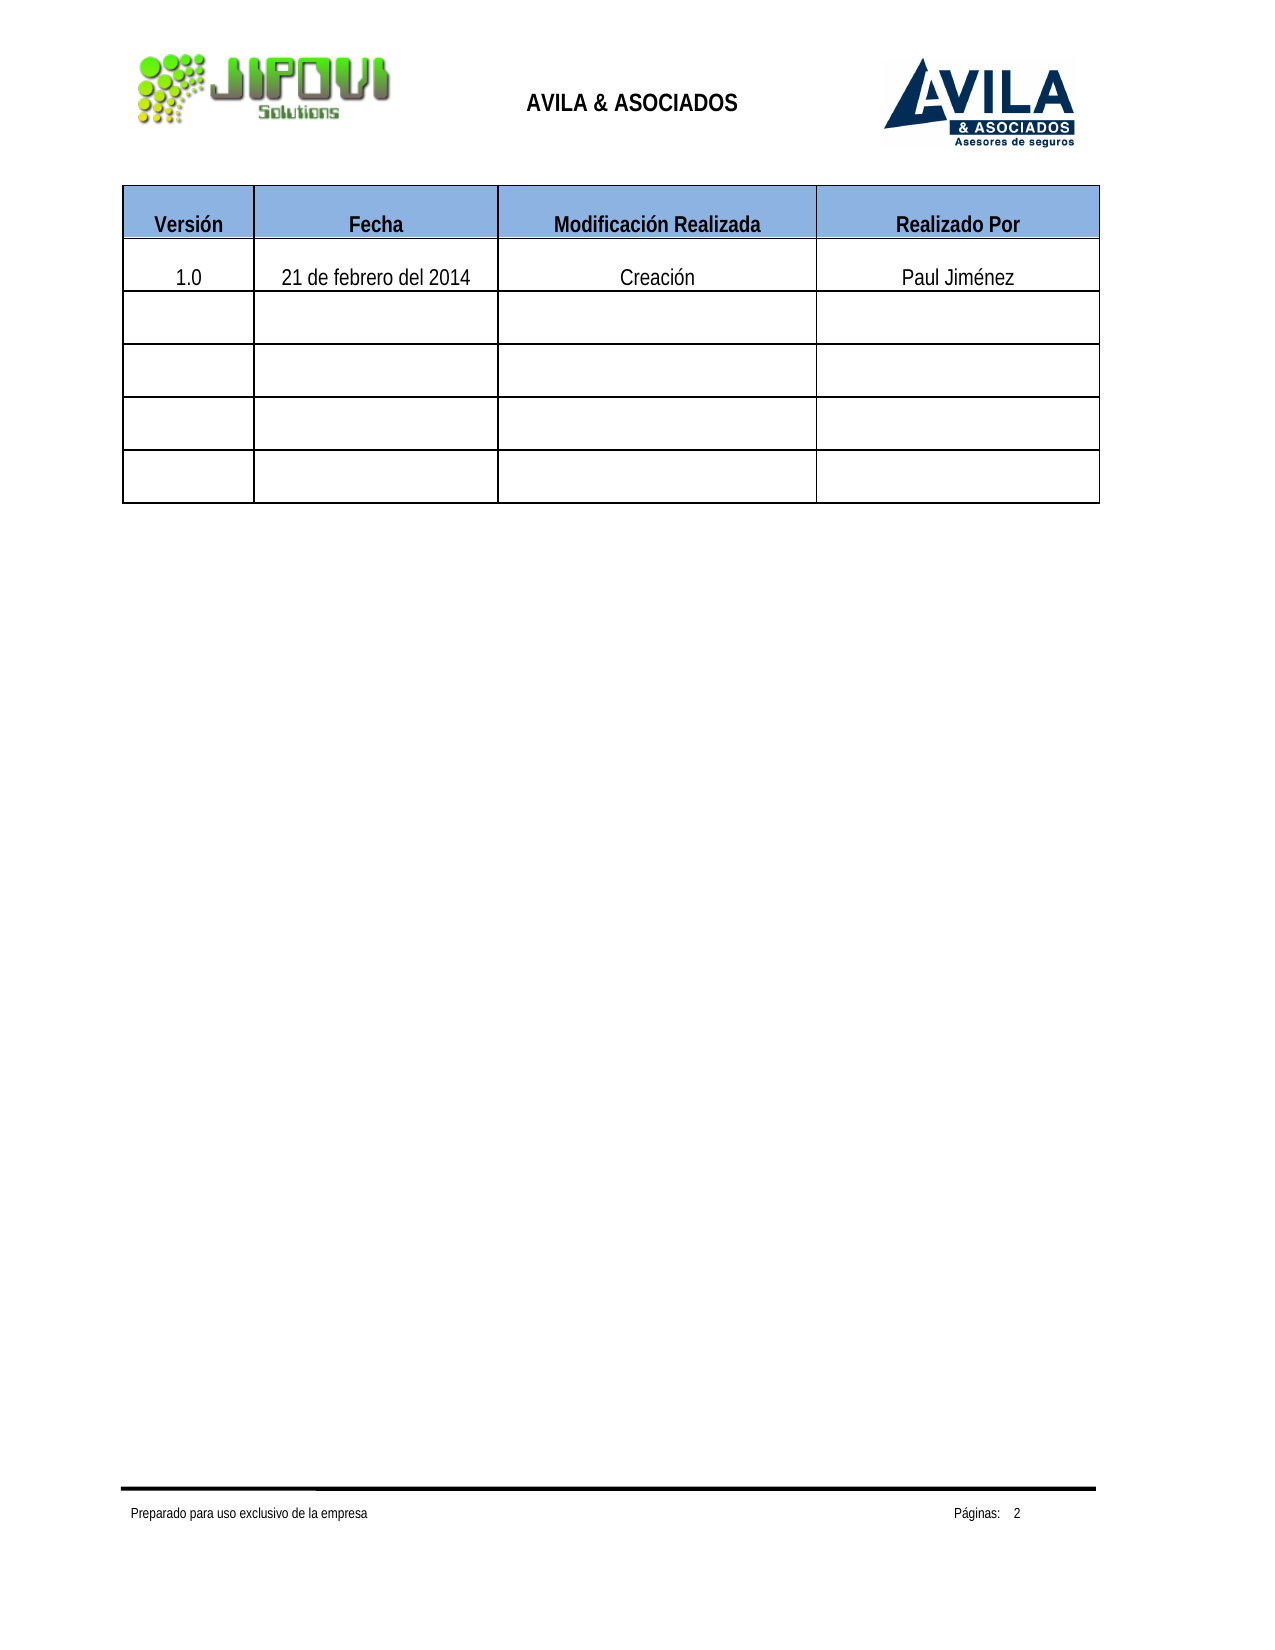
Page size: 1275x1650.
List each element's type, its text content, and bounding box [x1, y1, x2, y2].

table_cell Paul Jiménez [817, 239, 1099, 290]
table_cell Creación [499, 239, 816, 290]
picture [131, 47, 394, 128]
table_cell 1.0 [124, 239, 253, 290]
table_cell [499, 398, 816, 449]
table_cell [817, 345, 1099, 396]
table_header Fecha [255, 186, 497, 237]
table_cell [124, 451, 253, 502]
table_cell [255, 345, 497, 396]
table_cell [255, 398, 497, 449]
table_header Modificación Realizada [499, 186, 816, 237]
table_cell [255, 451, 497, 502]
table_header Realizado Por [817, 186, 1099, 237]
table_cell [499, 345, 816, 396]
picture [881, 57, 1077, 148]
table_cell [817, 398, 1099, 449]
table_cell [817, 292, 1099, 343]
table_cell [499, 451, 816, 502]
table_cell [255, 292, 497, 343]
table_header Versión [124, 186, 253, 237]
table_cell [124, 345, 253, 396]
table_cell [124, 292, 253, 343]
table_cell 21 de febrero del 2014 [255, 239, 497, 290]
table_cell [817, 451, 1099, 502]
table_cell [499, 292, 816, 343]
table_cell [124, 398, 253, 449]
